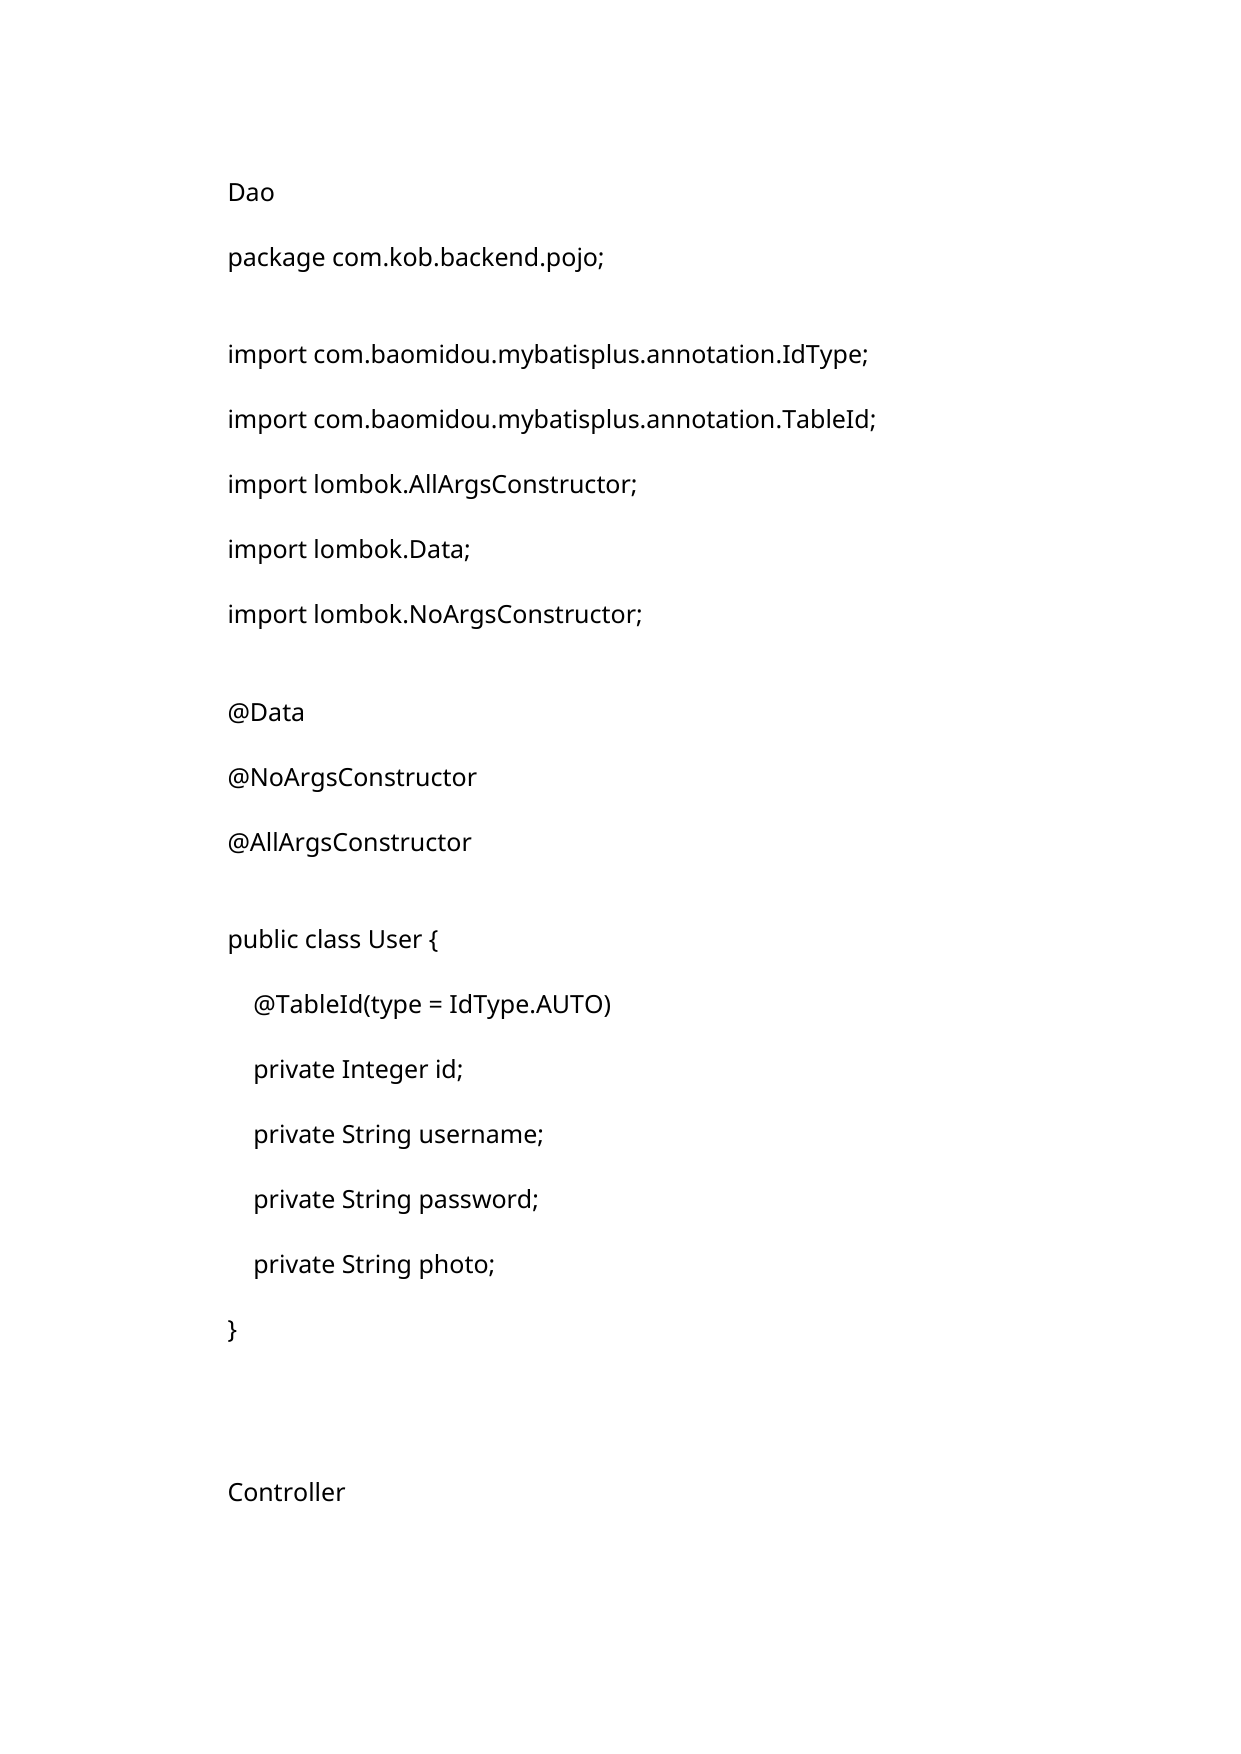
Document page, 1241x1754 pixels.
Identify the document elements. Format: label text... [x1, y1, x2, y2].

text import lombok.Data; [177, 516, 1122, 581]
text Dao [177, 159, 1122, 224]
text package com.kob.backend.pojo; [177, 224, 1122, 289]
text import com.baomidou.mybatisplus.annotation.IdType; [177, 321, 1122, 386]
text @TableId(type = IdType.AUTO) [177, 971, 1122, 1036]
text Controller [177, 1459, 1122, 1524]
text import lombok.NoArgsConstructor; [177, 581, 1122, 646]
text private String username; [177, 1101, 1122, 1166]
text import com.baomidou.mybatisplus.annotation.TableId; [177, 386, 1122, 451]
text private String photo; [177, 1231, 1122, 1296]
text import lombok.AllArgsConstructor; [177, 451, 1122, 516]
text } [177, 1296, 1122, 1361]
text private Integer id; [177, 1036, 1122, 1101]
text @NoArgsConstructor [177, 744, 1122, 809]
text private String password; [177, 1166, 1122, 1231]
text @Data [177, 679, 1122, 744]
text public class User { [177, 906, 1122, 971]
text @AllArgsConstructor [177, 809, 1122, 874]
